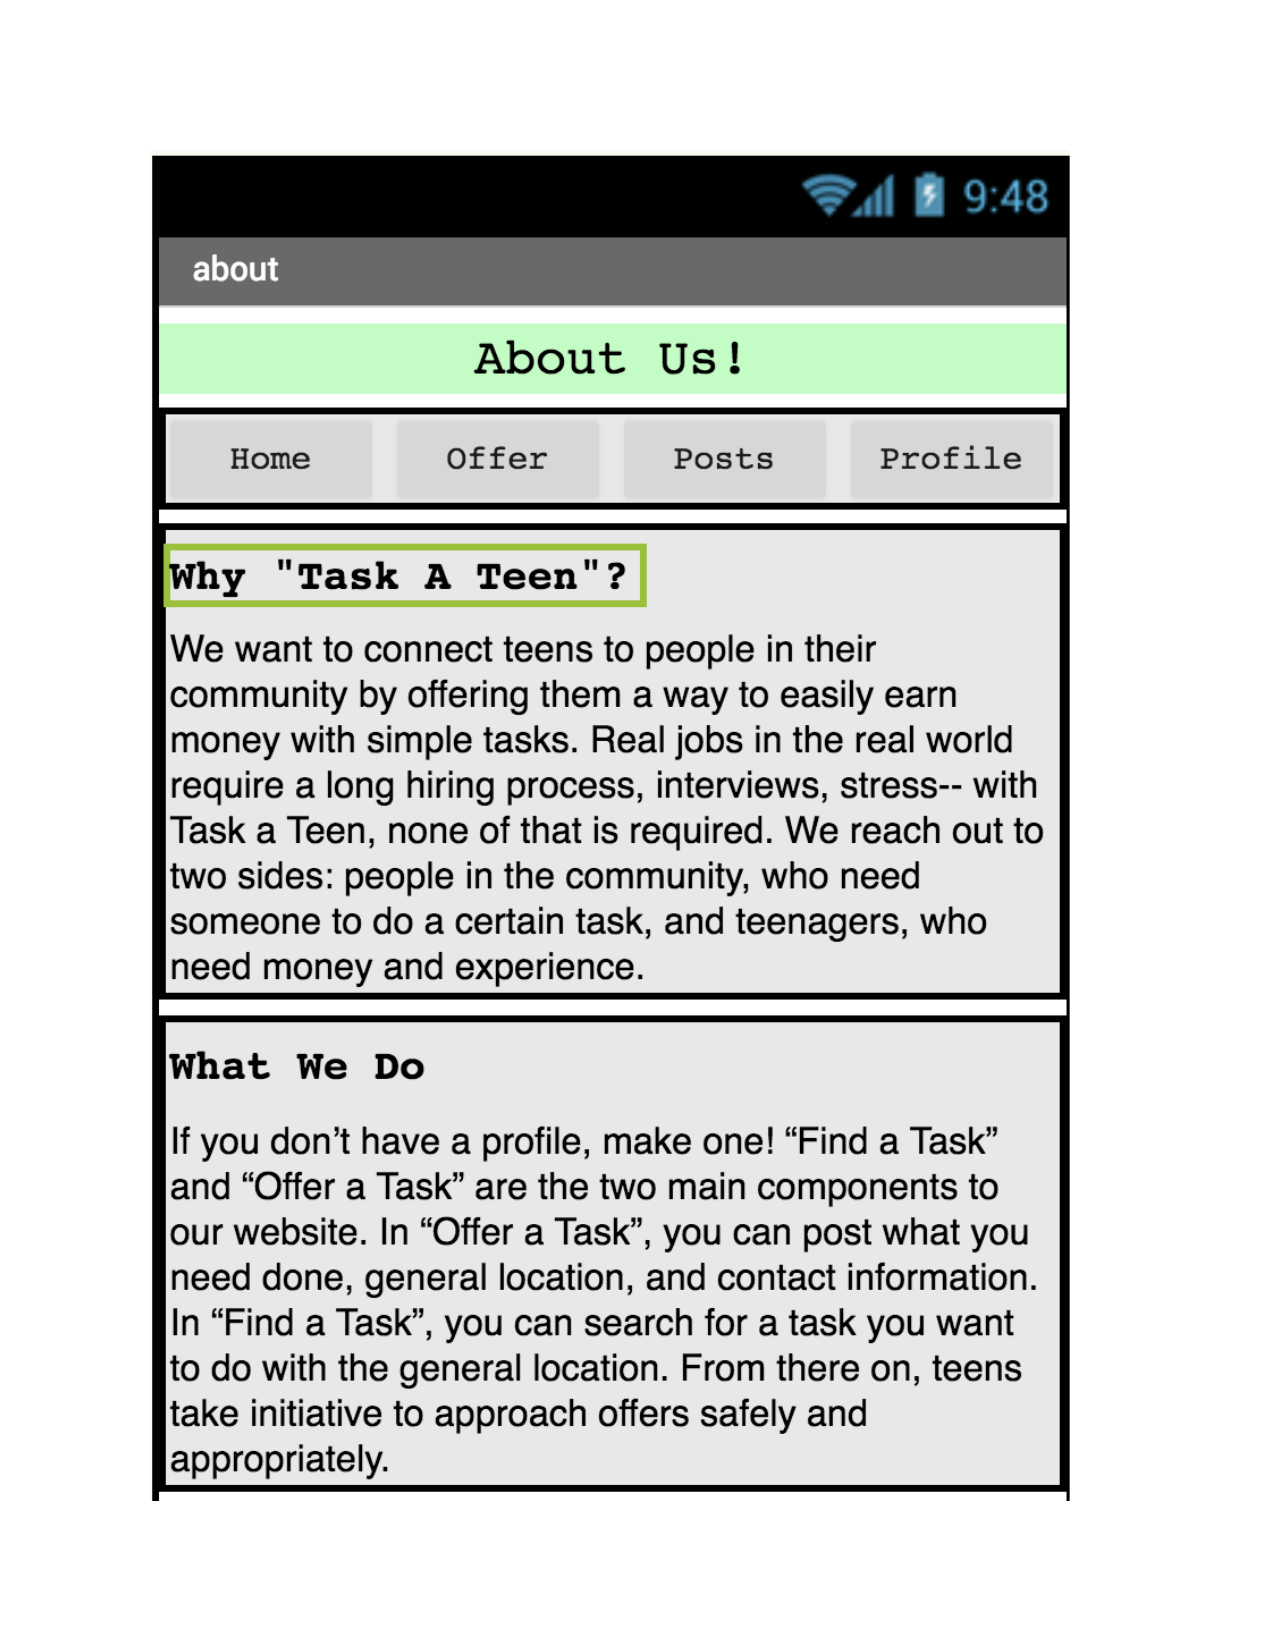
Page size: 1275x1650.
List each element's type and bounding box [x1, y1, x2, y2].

picture [150, 150, 1070, 1501]
